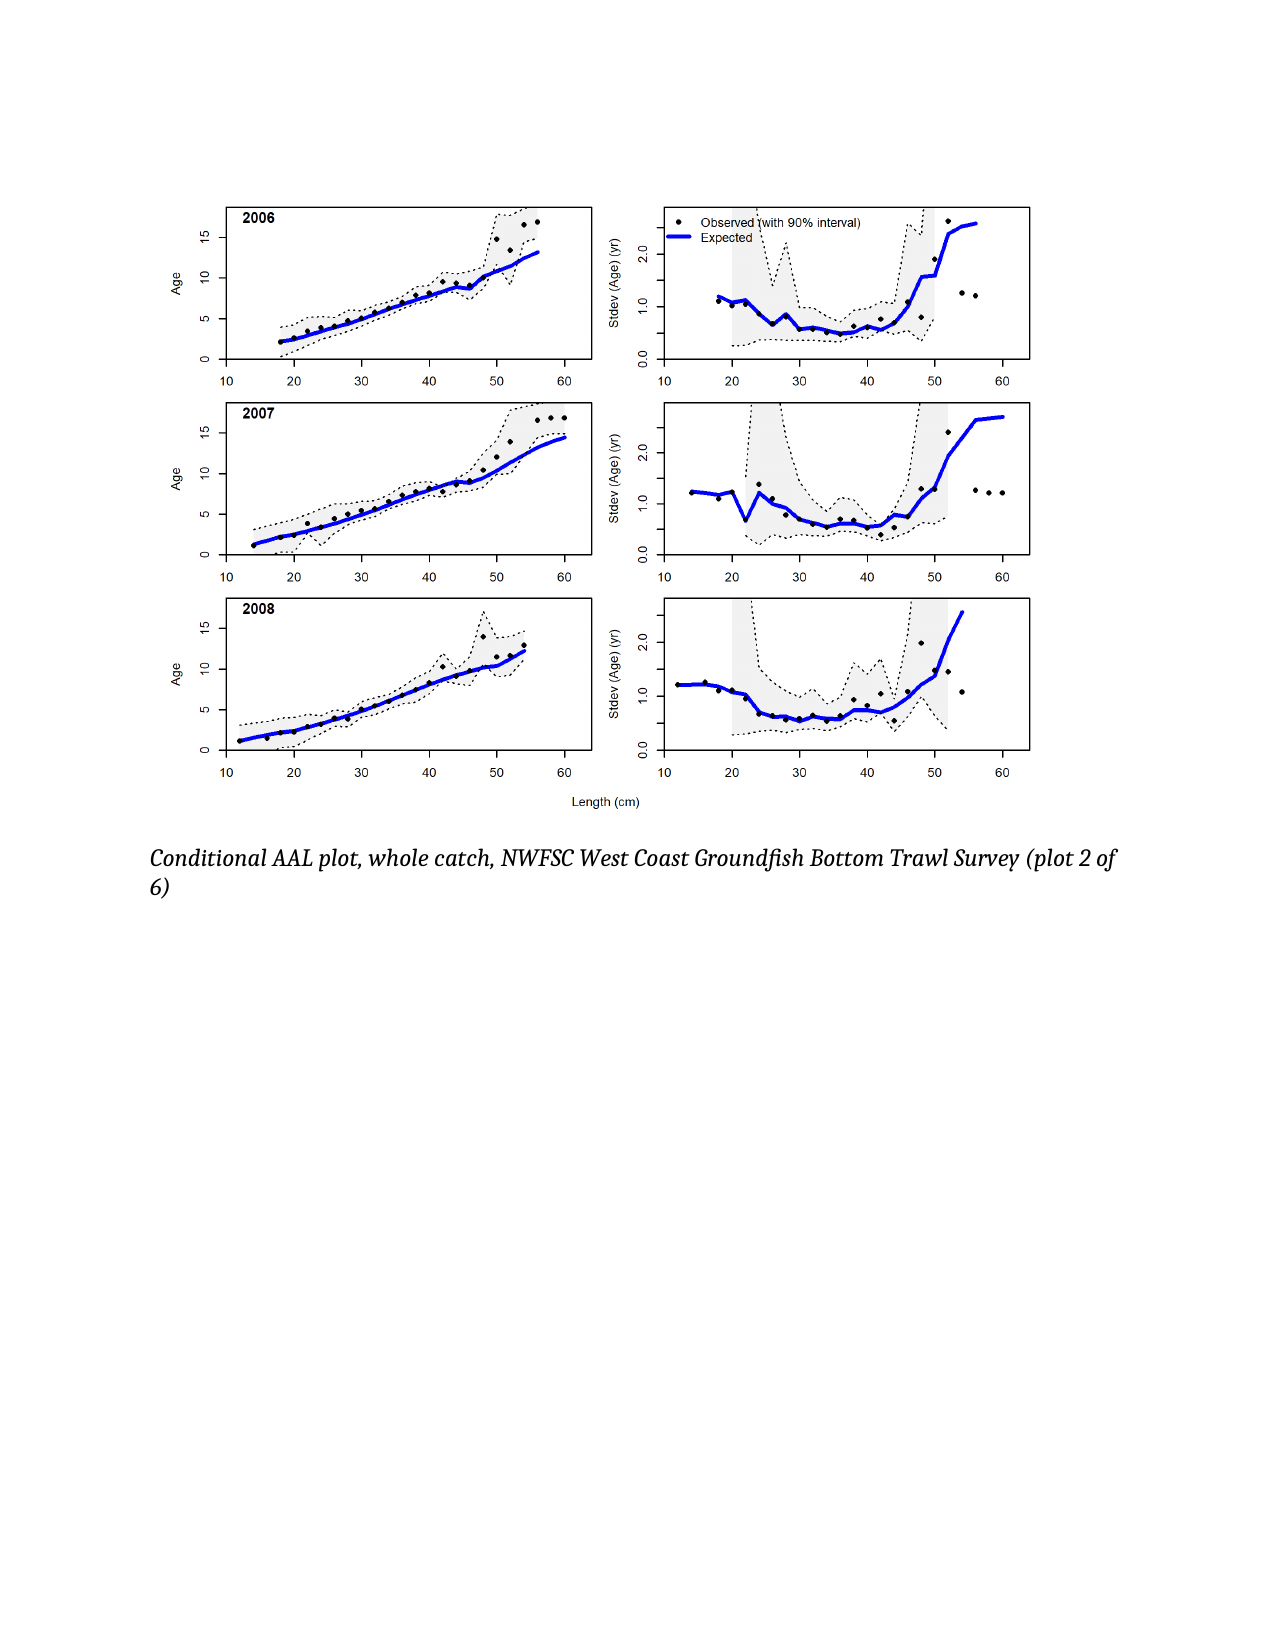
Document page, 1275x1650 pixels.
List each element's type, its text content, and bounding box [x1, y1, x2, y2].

picture [168, 150, 1044, 823]
text Conditional AAL plot, whole catch, NWFSC West Coast Groundfish Bottom Trawl Survey (plot 2 of 6) [150, 844, 1125, 901]
